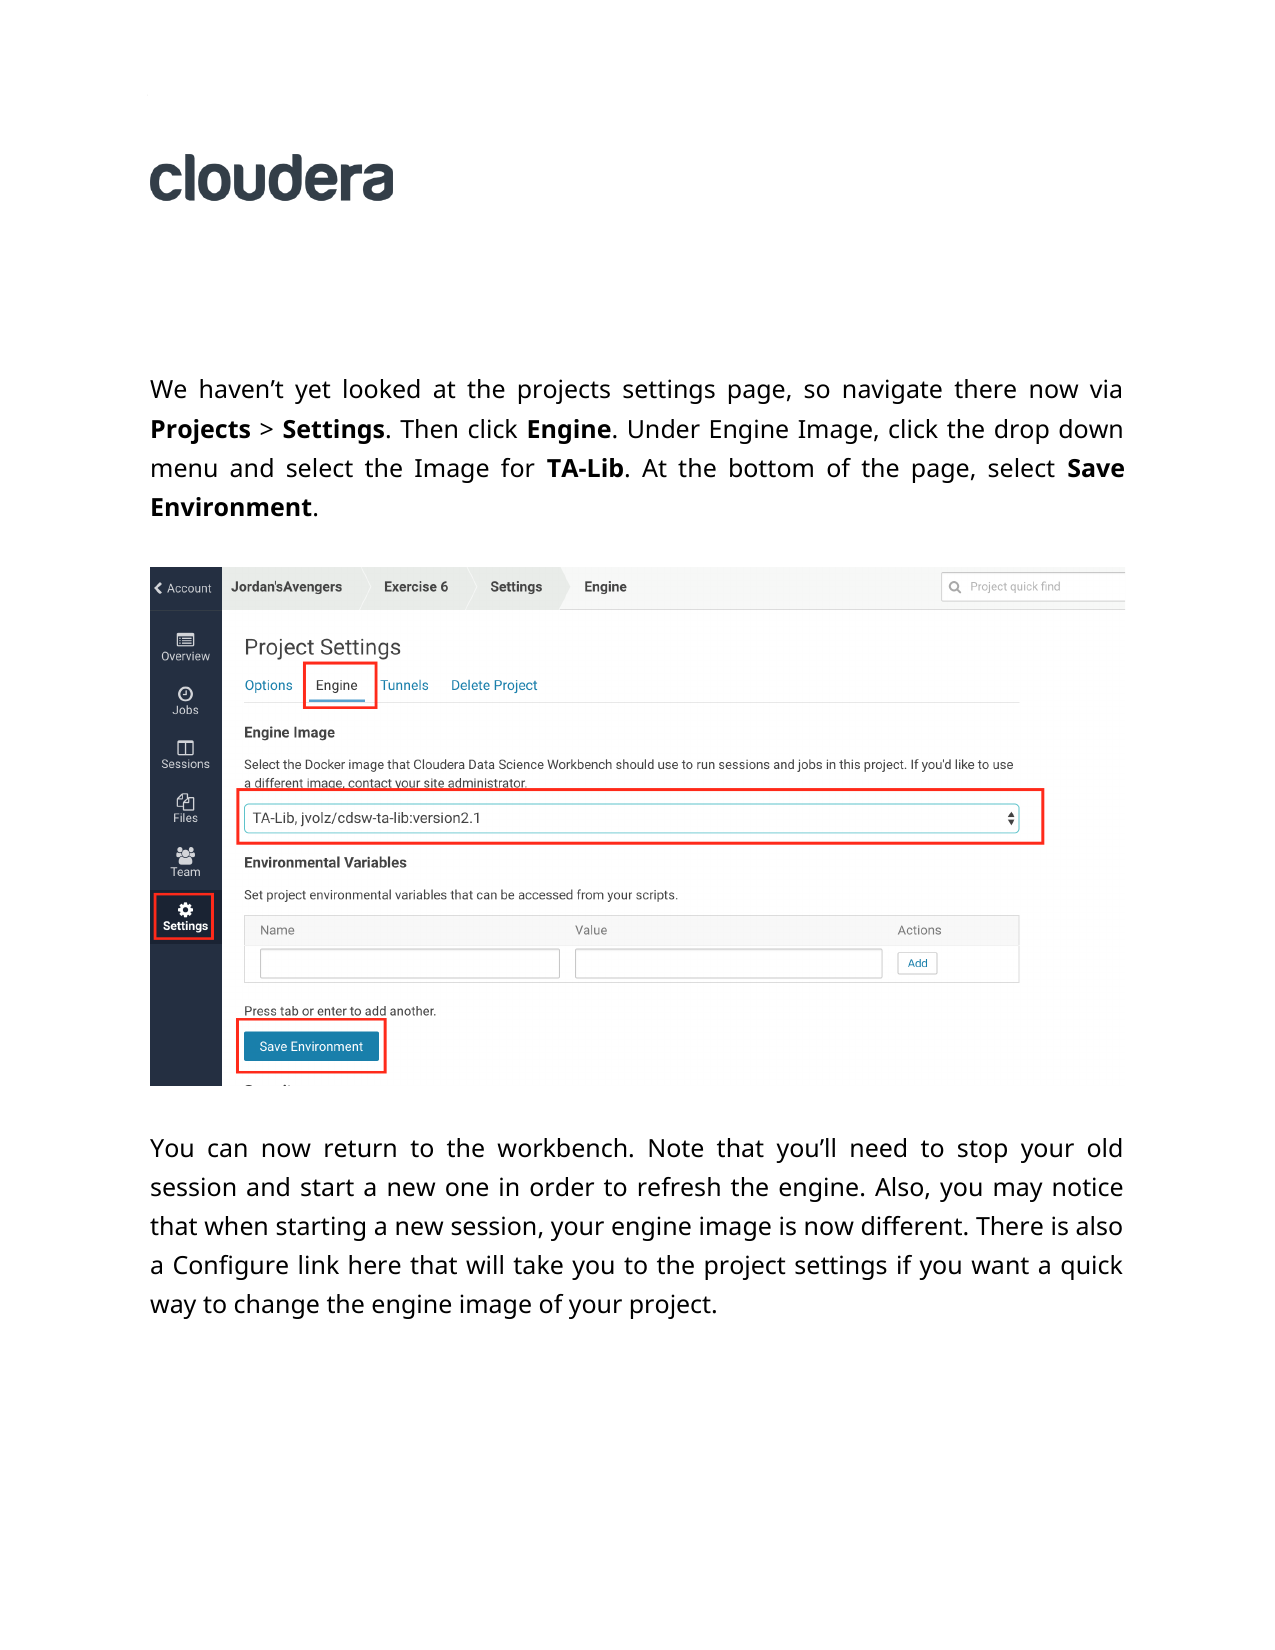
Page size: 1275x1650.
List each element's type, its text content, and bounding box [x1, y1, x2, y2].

text We haven’t yet looked at the projects settings page, so navigate there now via Projects > Settings. Then click Engine. Under Engine Image, click the drop down menu and select the Image for TA-Lib. At the bottom of the page, select Save Environment. [150, 372, 1125, 524]
picture [150, 567, 1125, 1086]
picture [147, 0, 766, 328]
text You can now return to the workbench. Note that you’ll need to stop your old session and start a new one in order to refresh the engine. Also, you may notice that when starting a new session, your engine image is now different. There is also a Configure link here that will take you to the project settings if you want a quick way to change the engine image of your project. [150, 1130, 1125, 1321]
